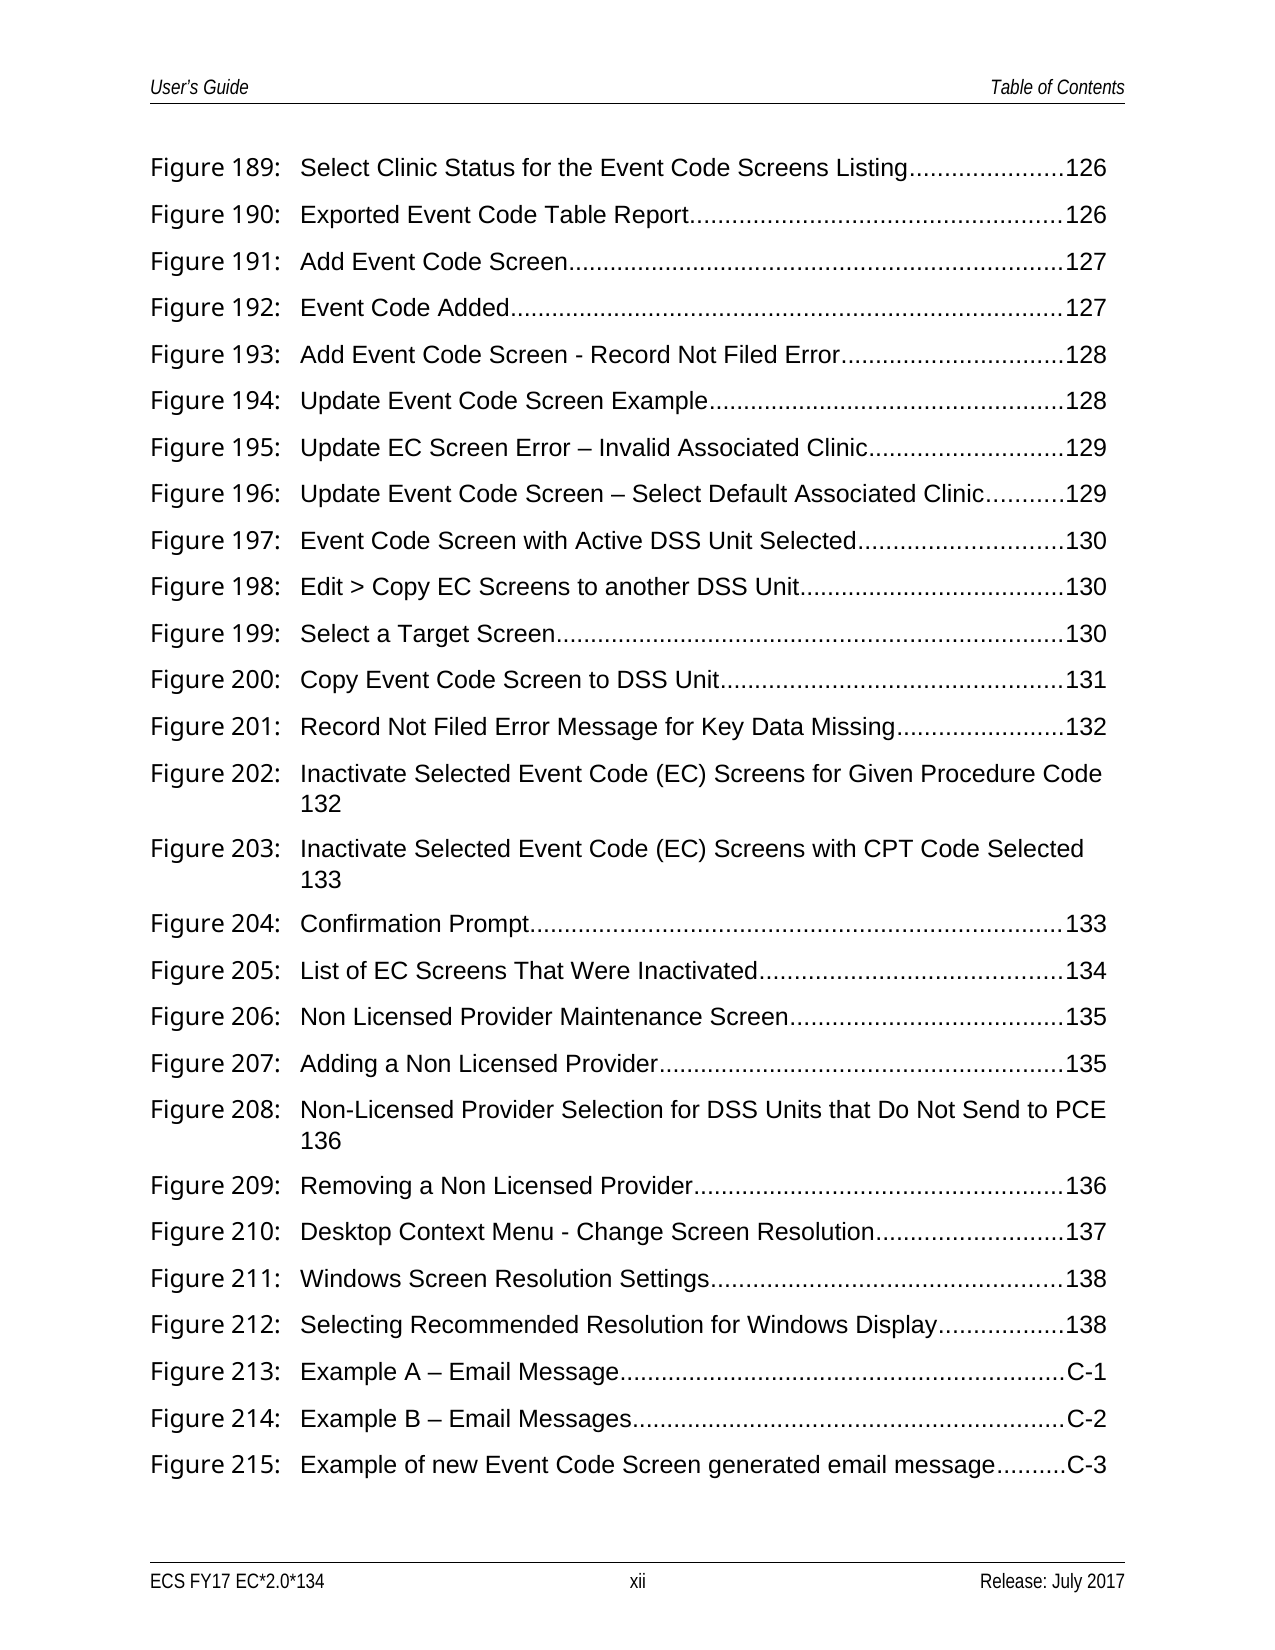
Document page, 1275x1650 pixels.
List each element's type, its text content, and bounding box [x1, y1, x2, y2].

text Figure 191: Add Event Code Screen 127 [150, 243, 1125, 277]
text Figure 212: Selecting Recommended Resolution for Windows Display 138 [150, 1307, 1125, 1341]
text Figure 201: Record Not Filed Error Message for Key Data Missing 132 [150, 709, 1125, 743]
text Figure 205: List of EC Screens That Were Inactivated 134 [150, 952, 1125, 987]
text Figure 214: Example B – Email Messages C-2 [150, 1400, 1125, 1434]
text Figure 189: Select Clinic Status for the Event Code Screens Listing 126 [150, 150, 1125, 184]
text Figure 190: Exported Event Code Table Report 126 [150, 197, 1125, 231]
text Figure 198: Edit > Copy EC Screens to another DSS Unit 130 [150, 569, 1125, 603]
text Figure 192: Event Code Added 127 [150, 290, 1125, 324]
text Figure 209: Removing a Non Licensed Provider 136 [150, 1167, 1125, 1202]
text Figure 215: Example of new Event Code Screen generated email message C-3 [150, 1447, 1125, 1481]
text Figure 204: Confirmation Prompt 133 [150, 906, 1125, 940]
text Figure 193: Add Event Code Screen - Record Not Filed Error 128 [150, 336, 1125, 370]
text Figure 195: Update EC Screen Error – Invalid Associated Clinic 129 [150, 429, 1125, 463]
text Figure 196: Update Event Code Screen – Select Default Associated Clinic 129 [150, 476, 1125, 510]
text Figure 210: Desktop Context Menu - Change Screen Resolution 137 [150, 1214, 1125, 1248]
text Figure 194: Update Event Code Screen Example 128 [150, 383, 1125, 417]
text Figure 202: Inactivate Selected Event Code (EC) Screens for Given Procedure Code 132 [150, 755, 1125, 818]
text Figure 199: Select a Target Screen 130 [150, 616, 1125, 650]
text Figure 206: Non Licensed Provider Maintenance Screen 135 [150, 999, 1125, 1033]
text Figure 203: Inactivate Selected Event Code (EC) Screens with CPT Code Selected 133 [150, 831, 1125, 893]
text Figure 197: Event Code Screen with Active DSS Unit Selected 130 [150, 522, 1125, 557]
text Figure 211: Windows Screen Resolution Settings 138 [150, 1261, 1125, 1295]
text Figure 207: Adding a Non Licensed Provider 135 [150, 1046, 1125, 1080]
text Figure 200: Copy Event Code Screen to DSS Unit 131 [150, 662, 1125, 696]
text Figure 208: Non-Licensed Provider Selection for DSS Units that Do Not Send to PCE 136 [150, 1092, 1125, 1155]
text Figure 213: Example A – Email Message C-1 [150, 1354, 1125, 1388]
